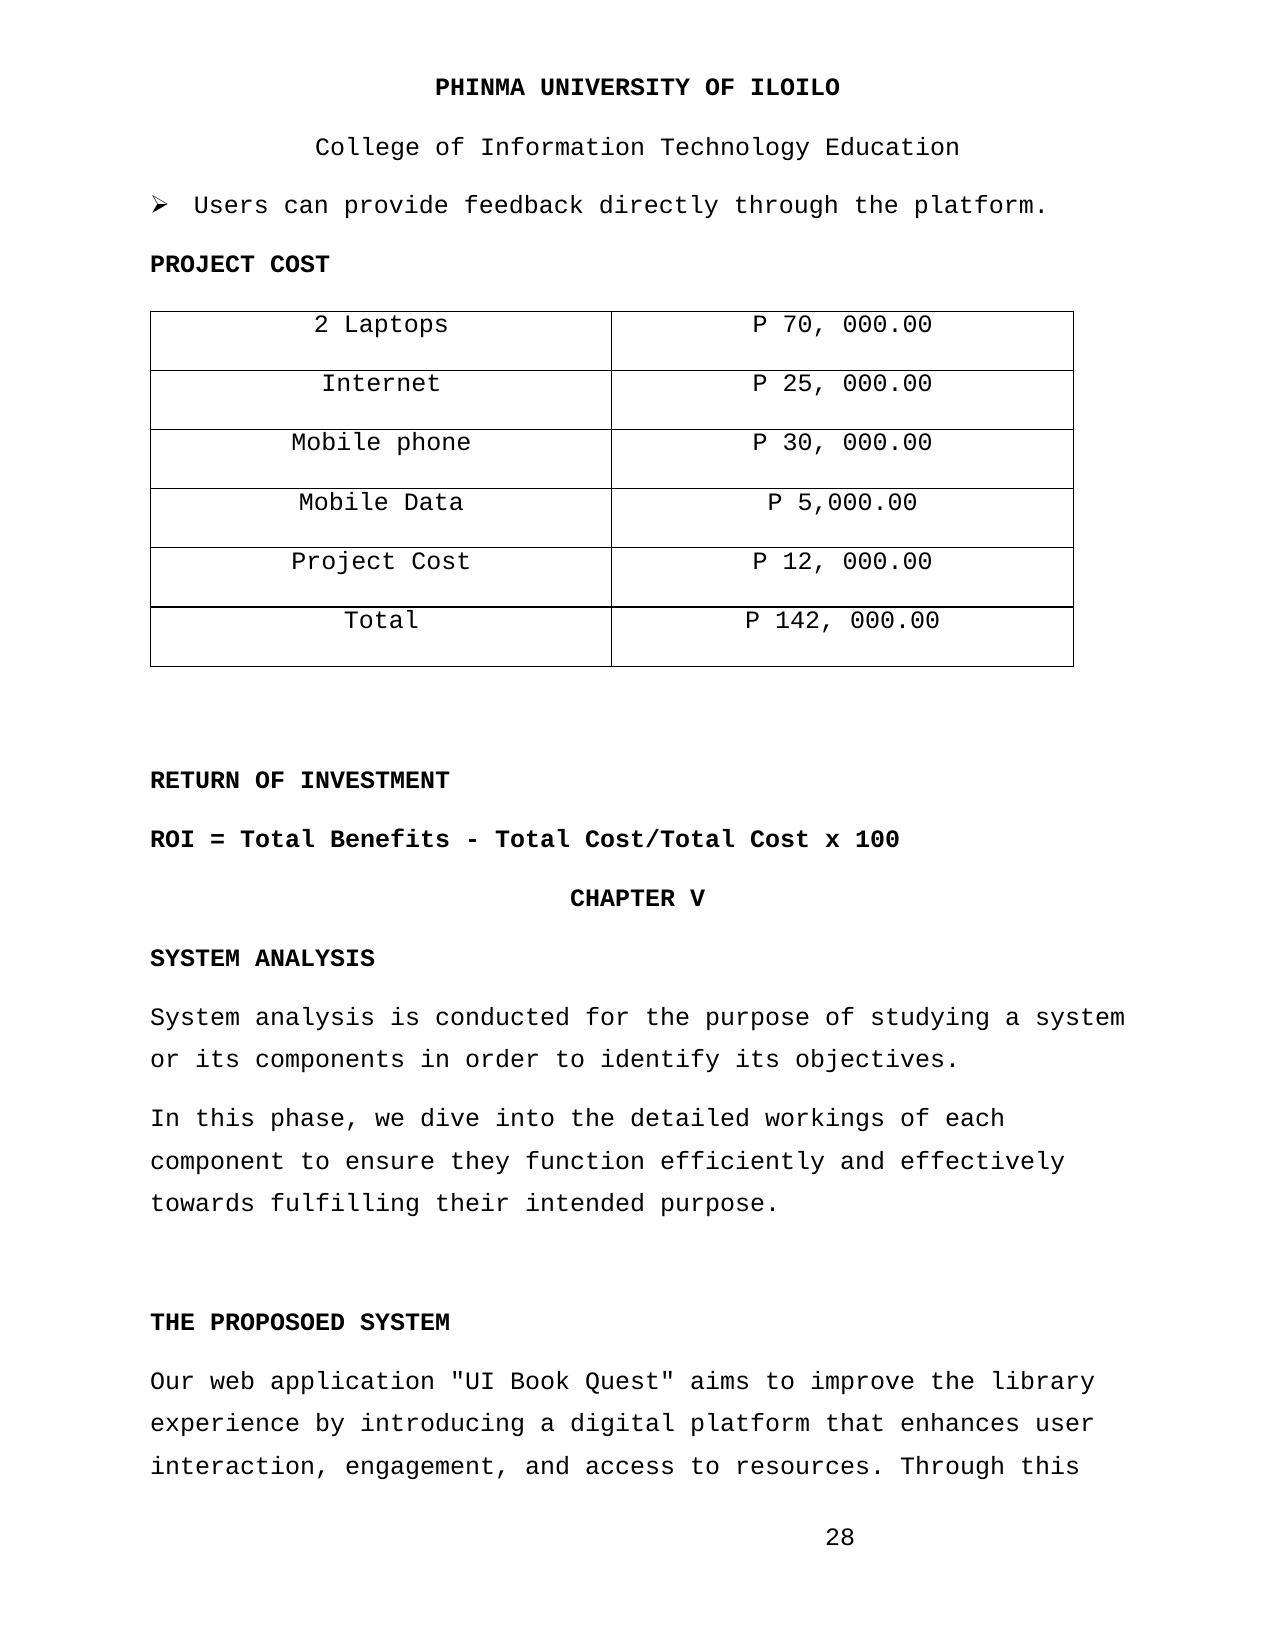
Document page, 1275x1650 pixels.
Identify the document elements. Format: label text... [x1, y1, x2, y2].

table_cell P 12, 000.00 [612, 548, 1073, 606]
table_cell P 30, 000.00 [612, 430, 1073, 488]
text RETURN OF INVESTMENT [150, 768, 1125, 796]
text SYSTEM ANALYSIS [150, 945, 1125, 973]
text In this phase, we dive into the detailed workings of each component to ensure they function efficiently and effectively towards fulfilling their intended purpose. [150, 1106, 1125, 1219]
text THE PROPOSOED SYSTEM [150, 1309, 1125, 1338]
text System analysis is conducted for the purpose of studying a system or its components in order to identify its objectives. [150, 1004, 1125, 1075]
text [150, 1368, 1125, 1482]
table_cell P 5,000.00 [612, 489, 1073, 547]
text ROI = Total Benefits - Total Cost/Total Cost x 100 [150, 827, 1125, 855]
table_cell Project Cost [151, 548, 611, 606]
text CHAPTER V [150, 886, 1125, 914]
text PROJECT COST [150, 251, 1125, 280]
table_cell Total [151, 608, 611, 666]
table_cell Internet [151, 371, 611, 429]
list Users can provide feedback directly through the platform. [150, 192, 1125, 221]
table_header P 70, 000.00 [612, 312, 1073, 370]
table_cell Mobile phone [151, 430, 611, 488]
table_cell P 142, 000.00 [612, 608, 1073, 666]
table_cell P 25, 000.00 [612, 371, 1073, 429]
table_cell Mobile Data [151, 489, 611, 547]
table_header 2 Laptops [151, 312, 611, 370]
